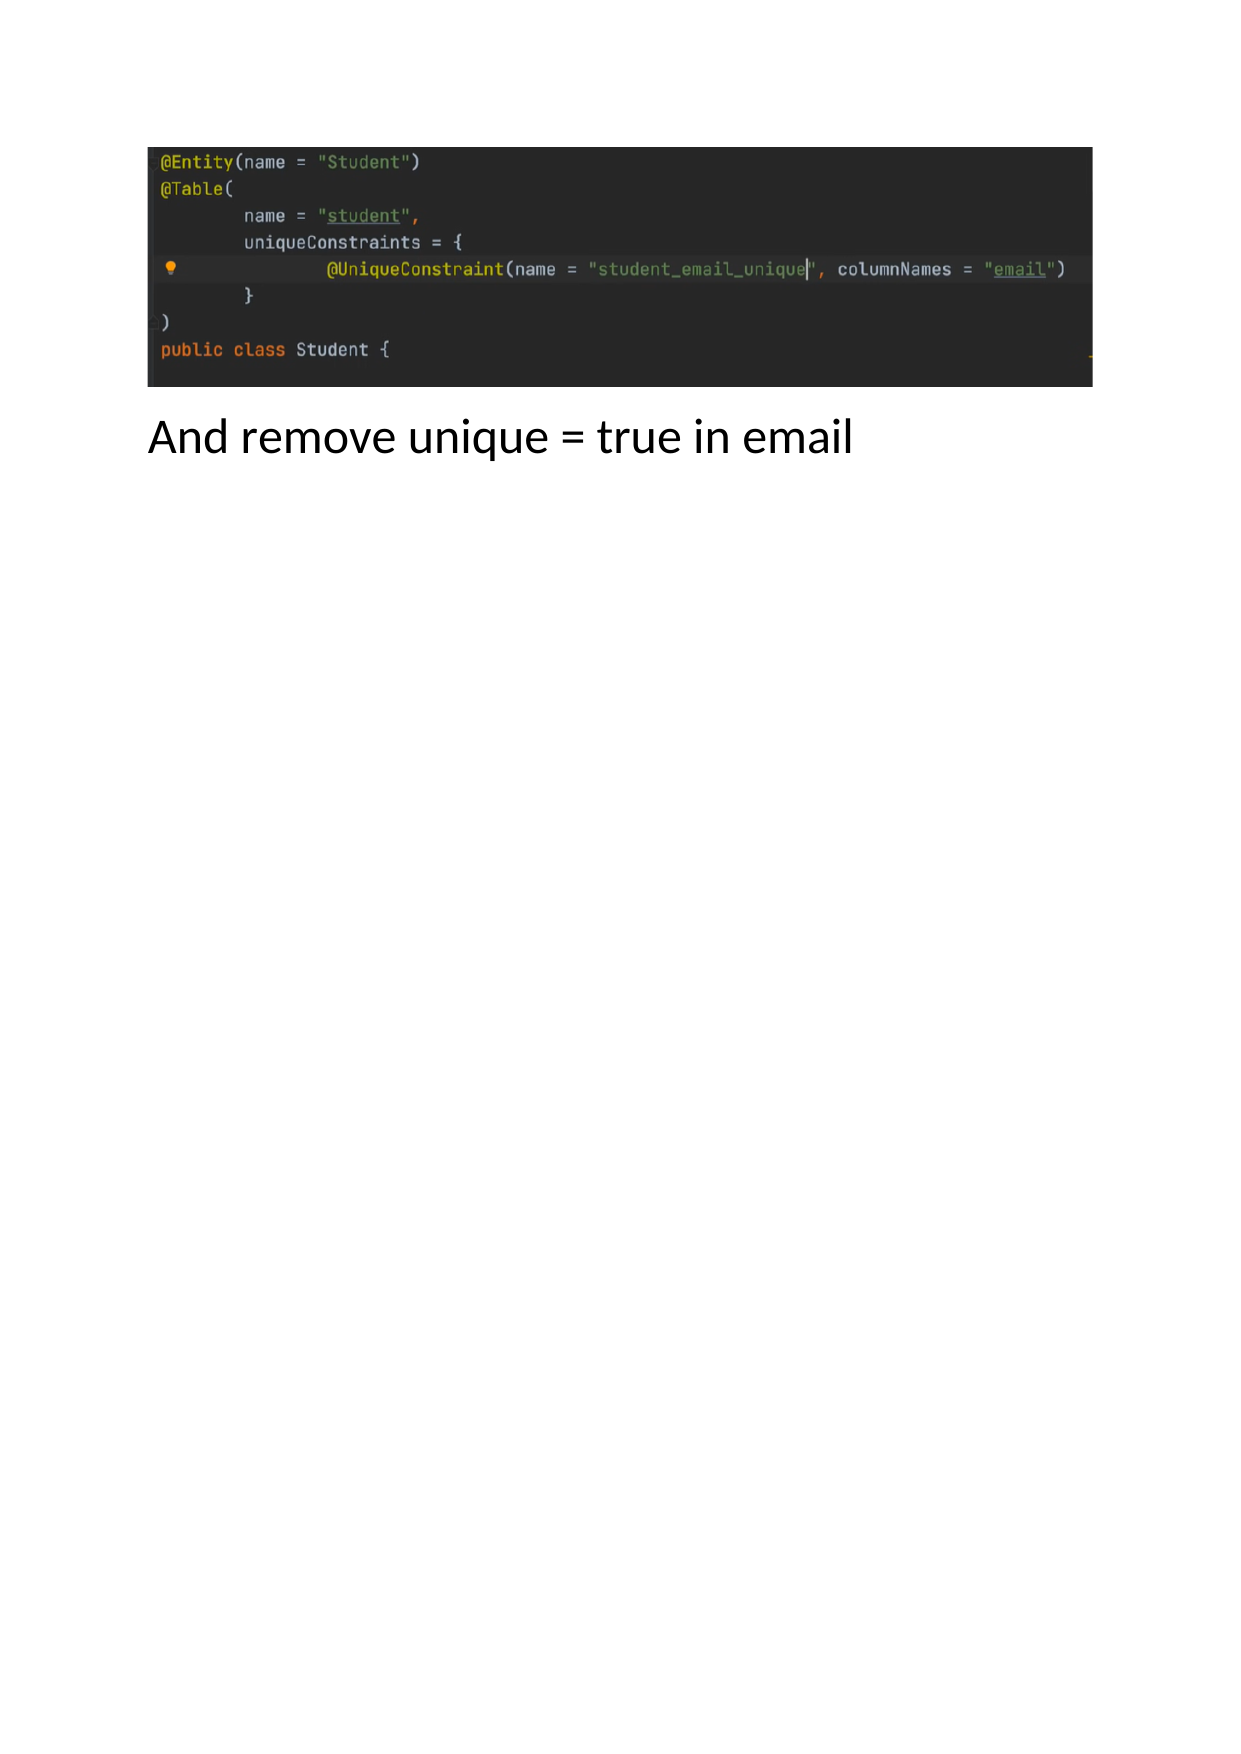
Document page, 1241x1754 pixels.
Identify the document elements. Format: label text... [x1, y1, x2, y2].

picture [147, 147, 1093, 387]
text And remove unique = true in email [148, 405, 1093, 466]
